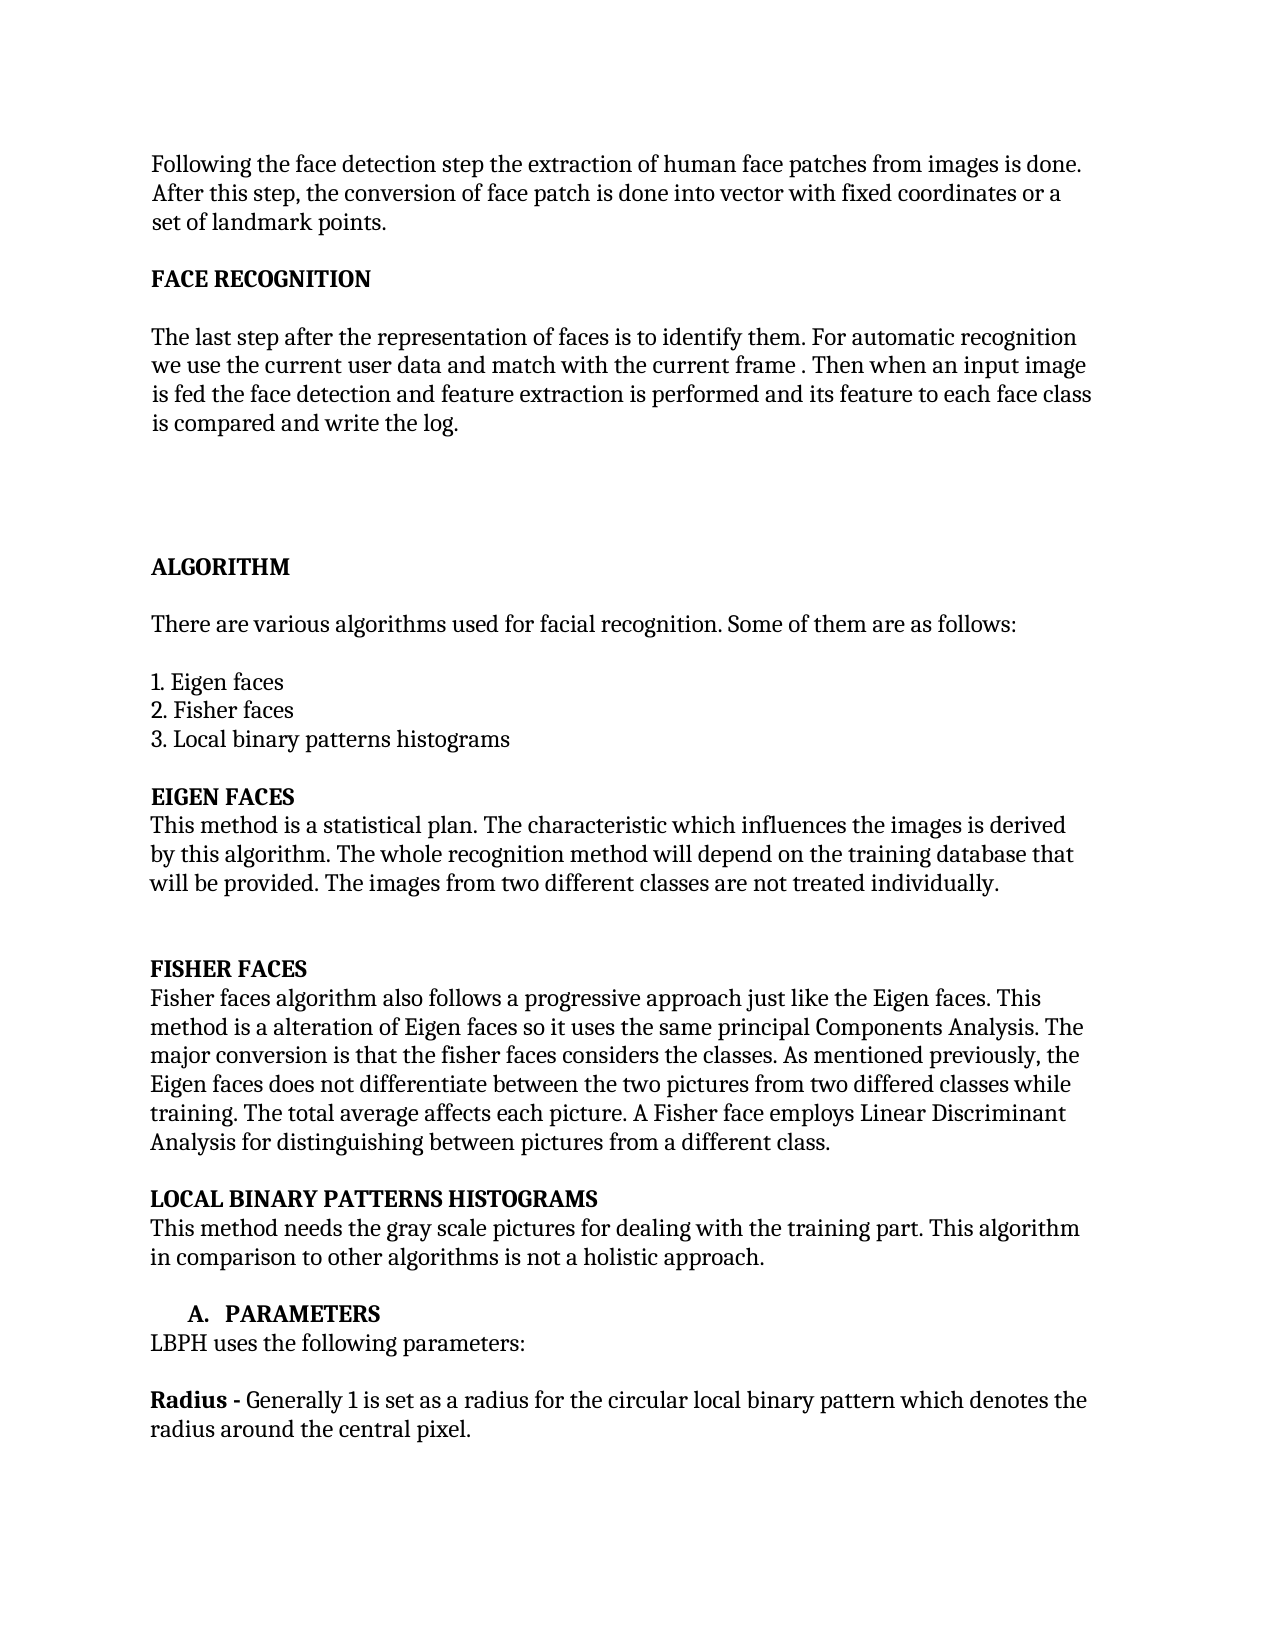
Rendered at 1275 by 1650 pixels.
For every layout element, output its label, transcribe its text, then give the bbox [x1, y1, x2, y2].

text Radius - Generally 1 is set as a radius for the circular local binary pattern which denotes the radius around the central pixel. [150, 1386, 1096, 1444]
list PARAMETERS [187, 1300, 1096, 1329]
text The last step after the representation of faces is to identify them. For automatic recognition we use the current user data and match with the current frame . Then when an input image is fed the face detection and feature extraction is performed and its feature to each face class is compared and write the log. [151, 322, 1096, 437]
text Fisher faces algorithm also follows a progressive approach just like the Eigen faces. This method is a alteration of Eigen faces so it uses the same principal Components Analysis. The major conversion is that the fisher faces considers the classes. As mentioned previously, the Eigen faces does not differentiate between the two pictures from two differed classes while training. The total average affects each picture. A Fisher face employs Linear Discriminant Analysis for distinguishing between pictures from a different class. [150, 984, 1096, 1156]
text There are various algorithms used for facial recognition. Some of them are as follows: [151, 610, 1096, 639]
text LOCAL BINARY PATTERNS HISTOGRAMS [150, 1185, 1096, 1214]
text EIGEN FACES [151, 782, 1096, 811]
text 3. Local binary patterns histograms [151, 725, 1096, 754]
text FACE RECOGNITION [151, 265, 1096, 294]
text This method needs the gray scale pictures for dealing with the training part. This algorithm in comparison to other algorithms is not a holistic approach. [150, 1214, 1096, 1271]
text ALGORITHM [151, 552, 1096, 581]
text 1. Eigen faces [151, 667, 1096, 696]
text 2. Fisher faces [151, 696, 1096, 725]
text This method is a statistical plan. The characteristic which influences the images is derived by this algorithm. The whole recognition method will depend on the training database that will be provided. The images from two different classes are not treated individually. [150, 811, 1096, 897]
text Following the face detection step the extraction of human face patches from images is done. After this step, the conversion of face patch is done into vector with fixed coordinates or a set of landmark points. [151, 150, 1096, 236]
text LBPH uses the following parameters: [150, 1329, 1096, 1357]
text FISHER FACES [150, 955, 1096, 984]
